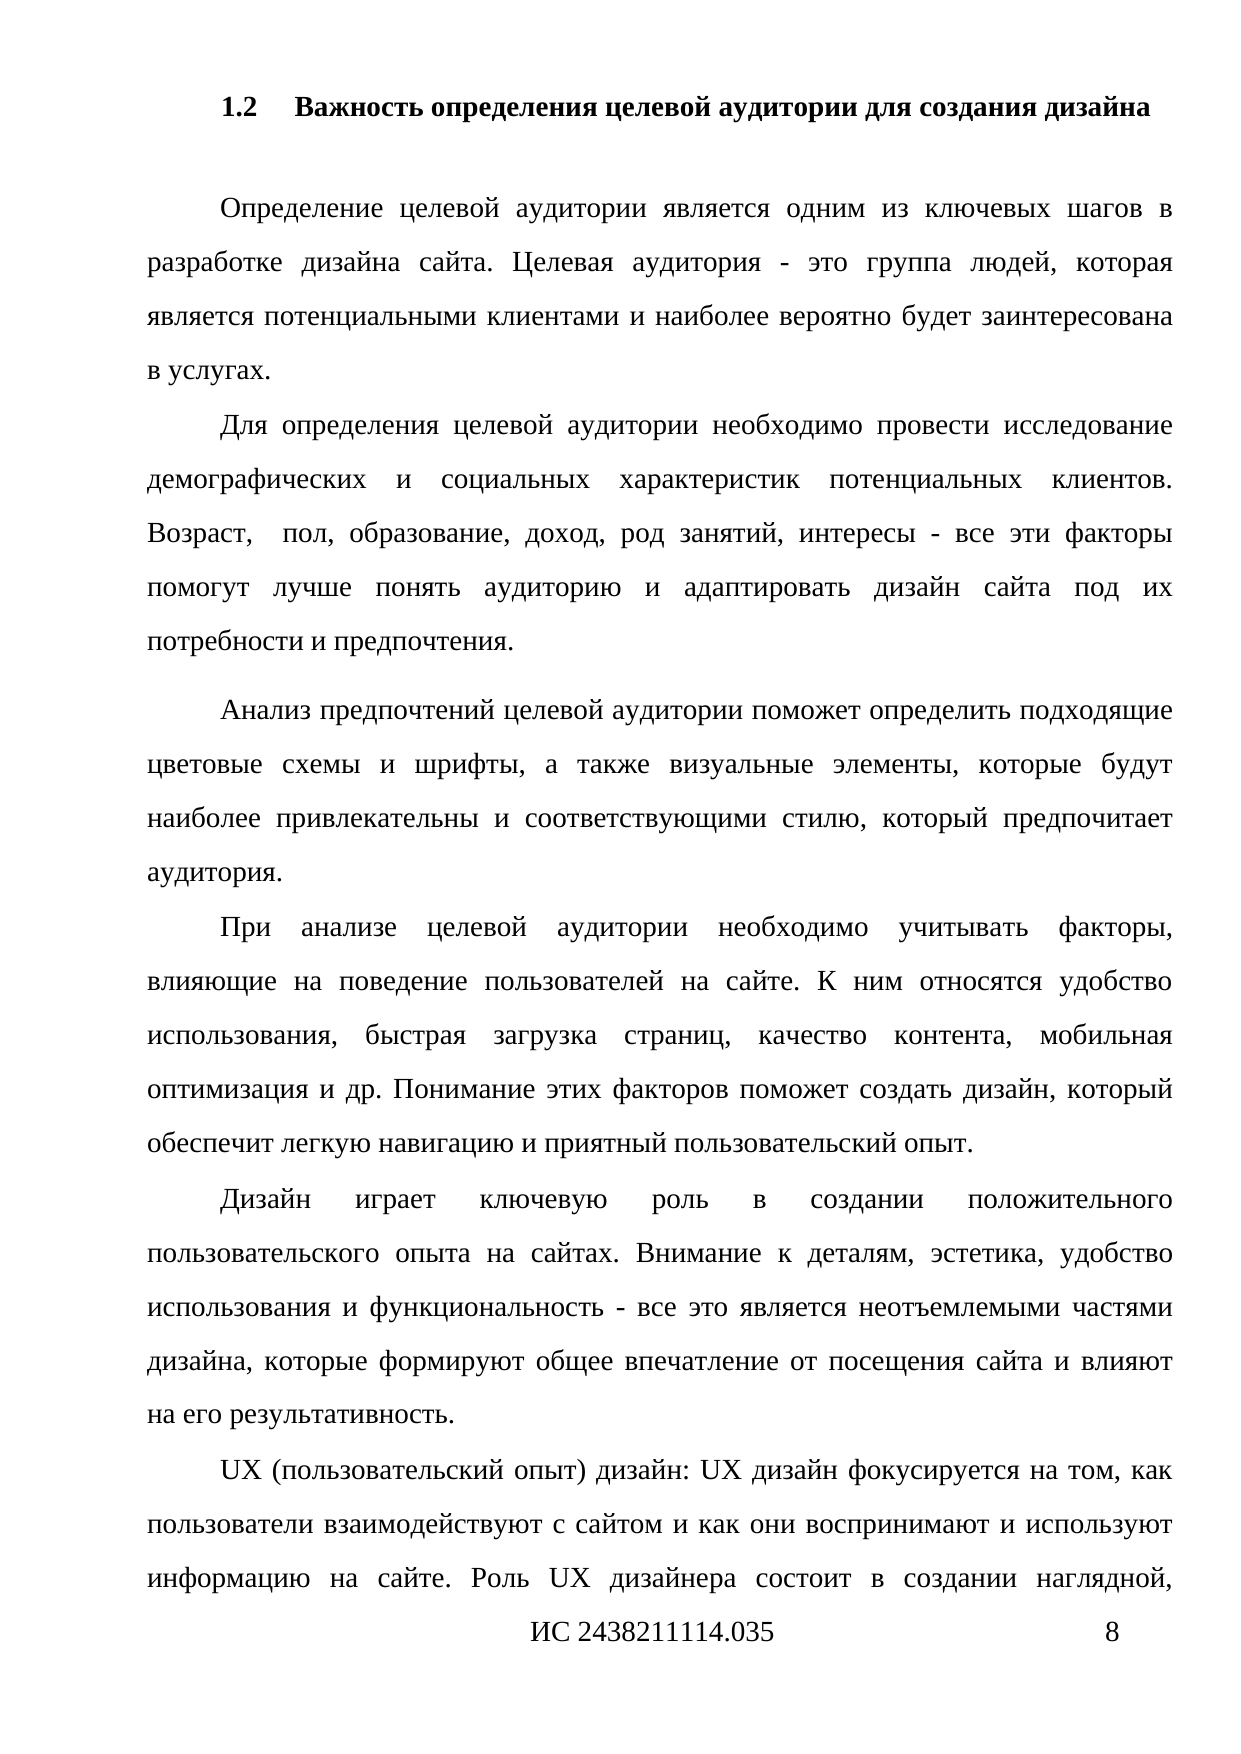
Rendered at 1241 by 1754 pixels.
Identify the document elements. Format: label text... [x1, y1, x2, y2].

text При анализе целевой аудитории необходимо учитывать факторы, влияющие на поведение пользователей на сайте. К ним относятся удобство использования, быстрая загрузка страниц, качество контента, мобильная оптимизация и др. Понимание этих факторов поможет создать дизайн, который обеспечит легкую навигацию и приятный пользовательский опыт. [147, 909, 1174, 1159]
text Для определения целевой аудитории необходимо провести исследование демографических и социальных характеристик потенциальных клиентов. Возраст, пол, образование, доход, род занятий, интересы - все эти факторы помогут лучше понять аудиторию и адаптировать дизайн сайта под их потребности и предпочтения. [147, 407, 1174, 657]
text Определение целевой аудитории является одним из ключевых шагов в разработке дизайна сайта. Целевая аудитория - это группа людей, которая является потенциальными клиентами и наиболее вероятно будет заинтересована в услугах. [147, 190, 1174, 385]
text Анализ предпочтений целевой аудитории поможет определить подходящие цветовые схемы и шрифты, а также визуальные элементы, которые будут наиболее привлекательны и соответствующими стилю, который предпочитает аудитория. [147, 692, 1174, 888]
subtitle Важность определения целевой аудитории для создания дизайна [221, 89, 1174, 122]
text Дизайн играет ключевую роль в создании положительного пользовательского опыта на сайтах. Внимание к деталям, эстетика, удобство использования и функциональность - все это является неотъемлемыми частями дизайна, которые формируют общее впечатление от посещения сайта и влияют на его результативность. [147, 1181, 1174, 1430]
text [147, 1452, 1174, 1593]
